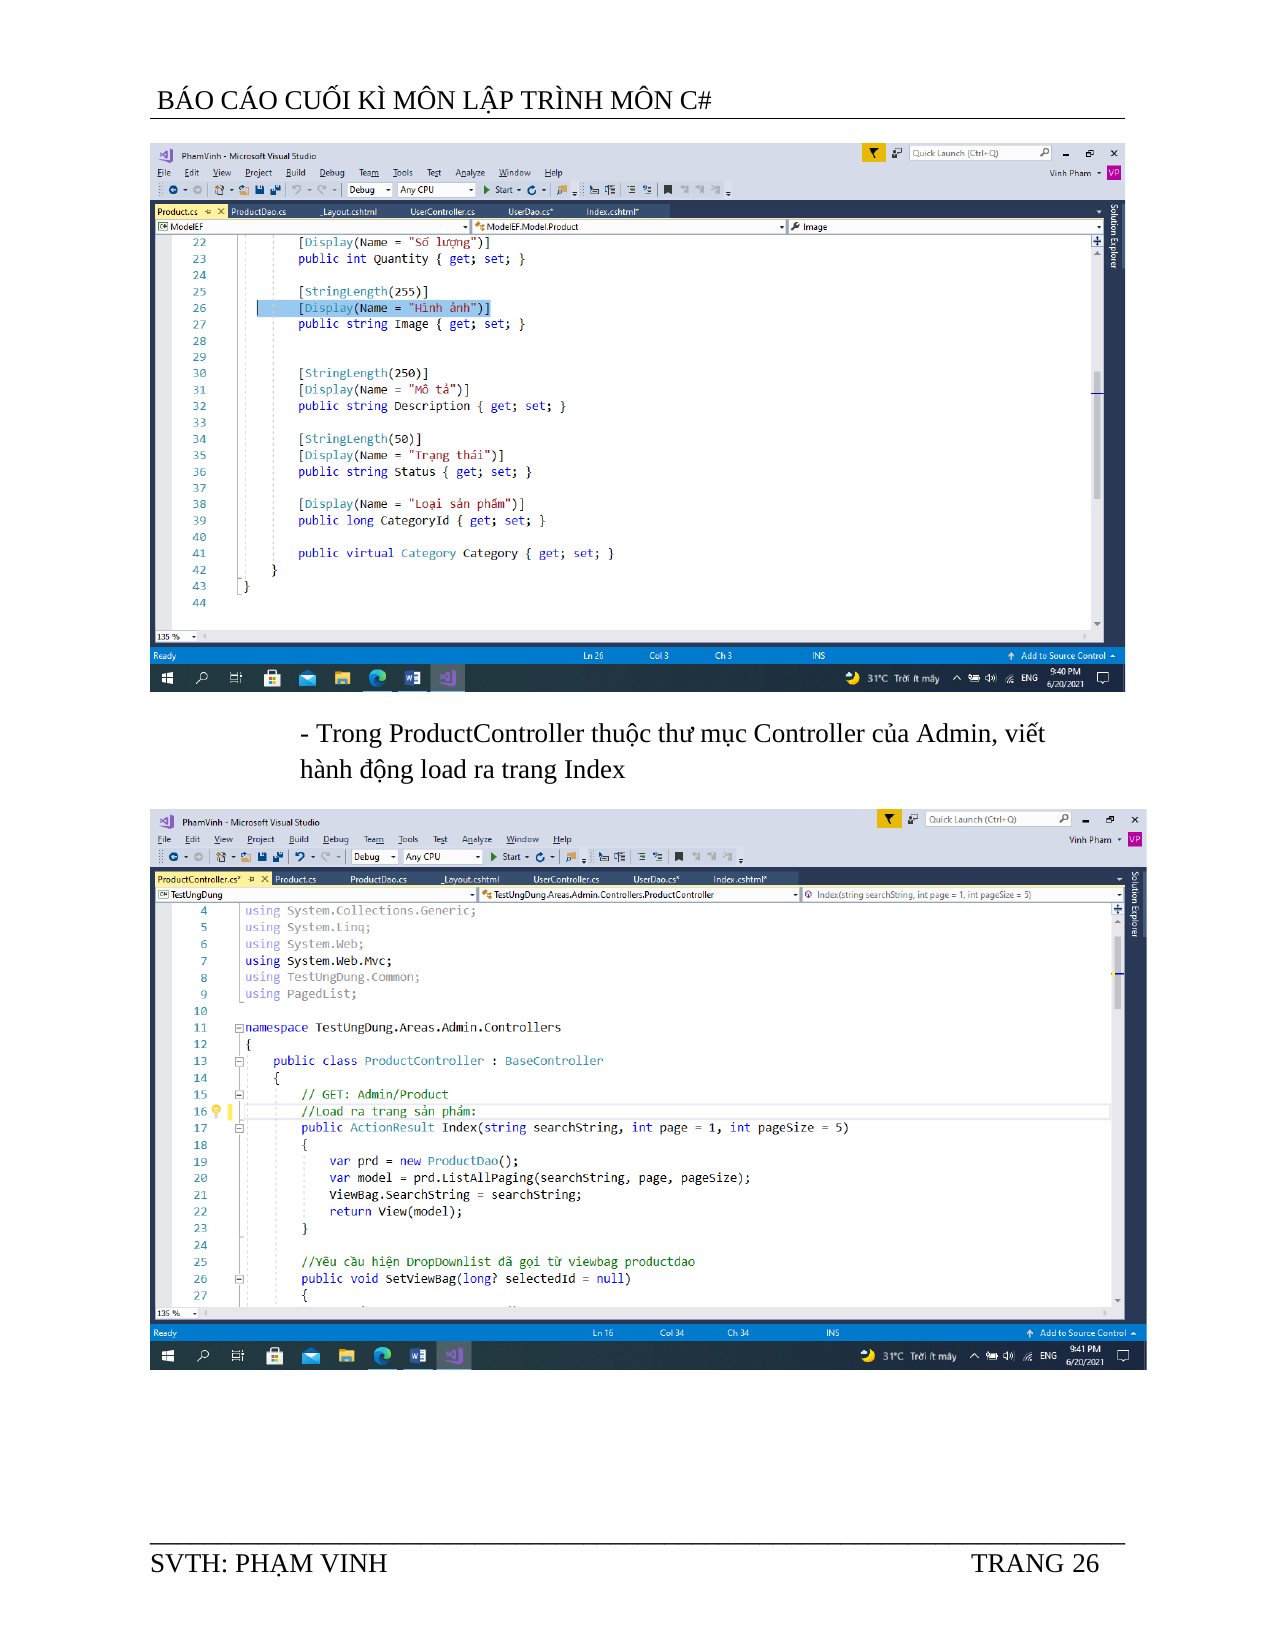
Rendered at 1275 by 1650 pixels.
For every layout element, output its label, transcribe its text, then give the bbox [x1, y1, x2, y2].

text - Trong ProductController thuộc thư mục Controller của Admin, viết hành động load ra trang Index [300, 717, 1078, 784]
picture [150, 809, 1147, 1370]
picture [150, 143, 1125, 692]
